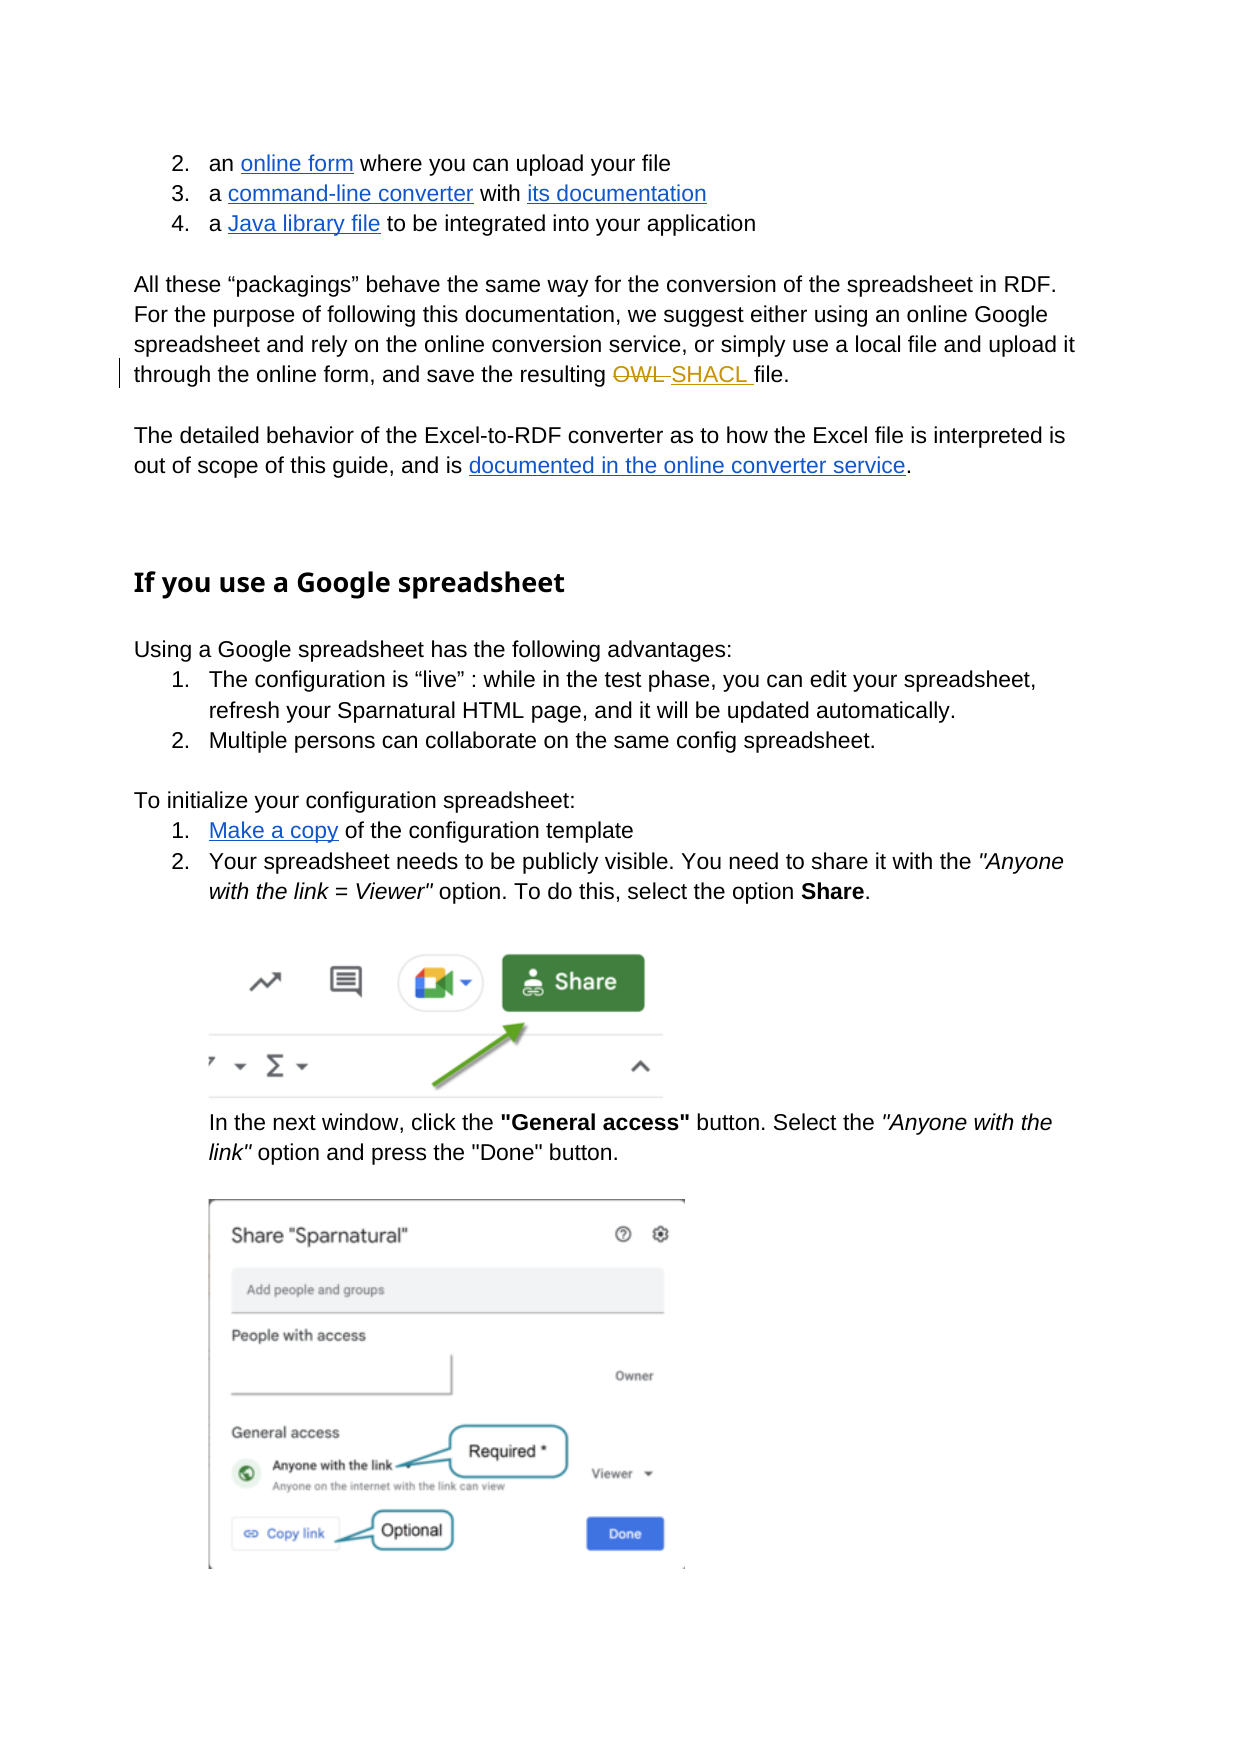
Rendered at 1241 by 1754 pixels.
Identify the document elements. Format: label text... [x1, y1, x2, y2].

list The configuration is “live” : while in the test phase, you can edit your spreadsheet, refresh your Sparnatural HTML page, and it will be updated automatically. [171, 666, 1090, 723]
text The detailed behavior of the Excel-to-RDF converter as to how the Excel file is interpreted is out of scope of this guide, and is documented in the online converter service. [133, 422, 1090, 478]
list Your spreadsheet needs to be publicly visible. You need to share it with the "Anyone with the link = Viewer" option. To do this, select the option Share. [171, 848, 1090, 904]
text All these “packagings” behave the same way for the conversion of the spreadsheet in RDF. For the purpose of following this documentation, we suggest either using an online Google spreadsheet and rely on the online conversion service, or simply use a local file and upload it through the online form, and save the resulting file. [133, 271, 1090, 388]
text In the next window, click the "General access" button. Select the "Anyone with the link" option and press the "Done" button. [208, 1108, 1090, 1165]
list a Java library file to be integrated into your application [171, 210, 1090, 237]
list a command-line converter with its documentation [171, 180, 1090, 207]
text To initialize your configuration spreadsheet: [133, 787, 1090, 813]
subtitle If you use a Google spreadsheet [133, 563, 1090, 600]
picture [208, 1199, 685, 1569]
picture [208, 938, 664, 1105]
list Make a copy of the configuration template [171, 817, 1090, 844]
text Using a Google spreadsheet has the following advantages: [133, 636, 1090, 662]
list Multiple persons can collaborate on the same config spreadsheet. [171, 727, 1090, 753]
list an online form where you can upload your file [171, 150, 1090, 176]
